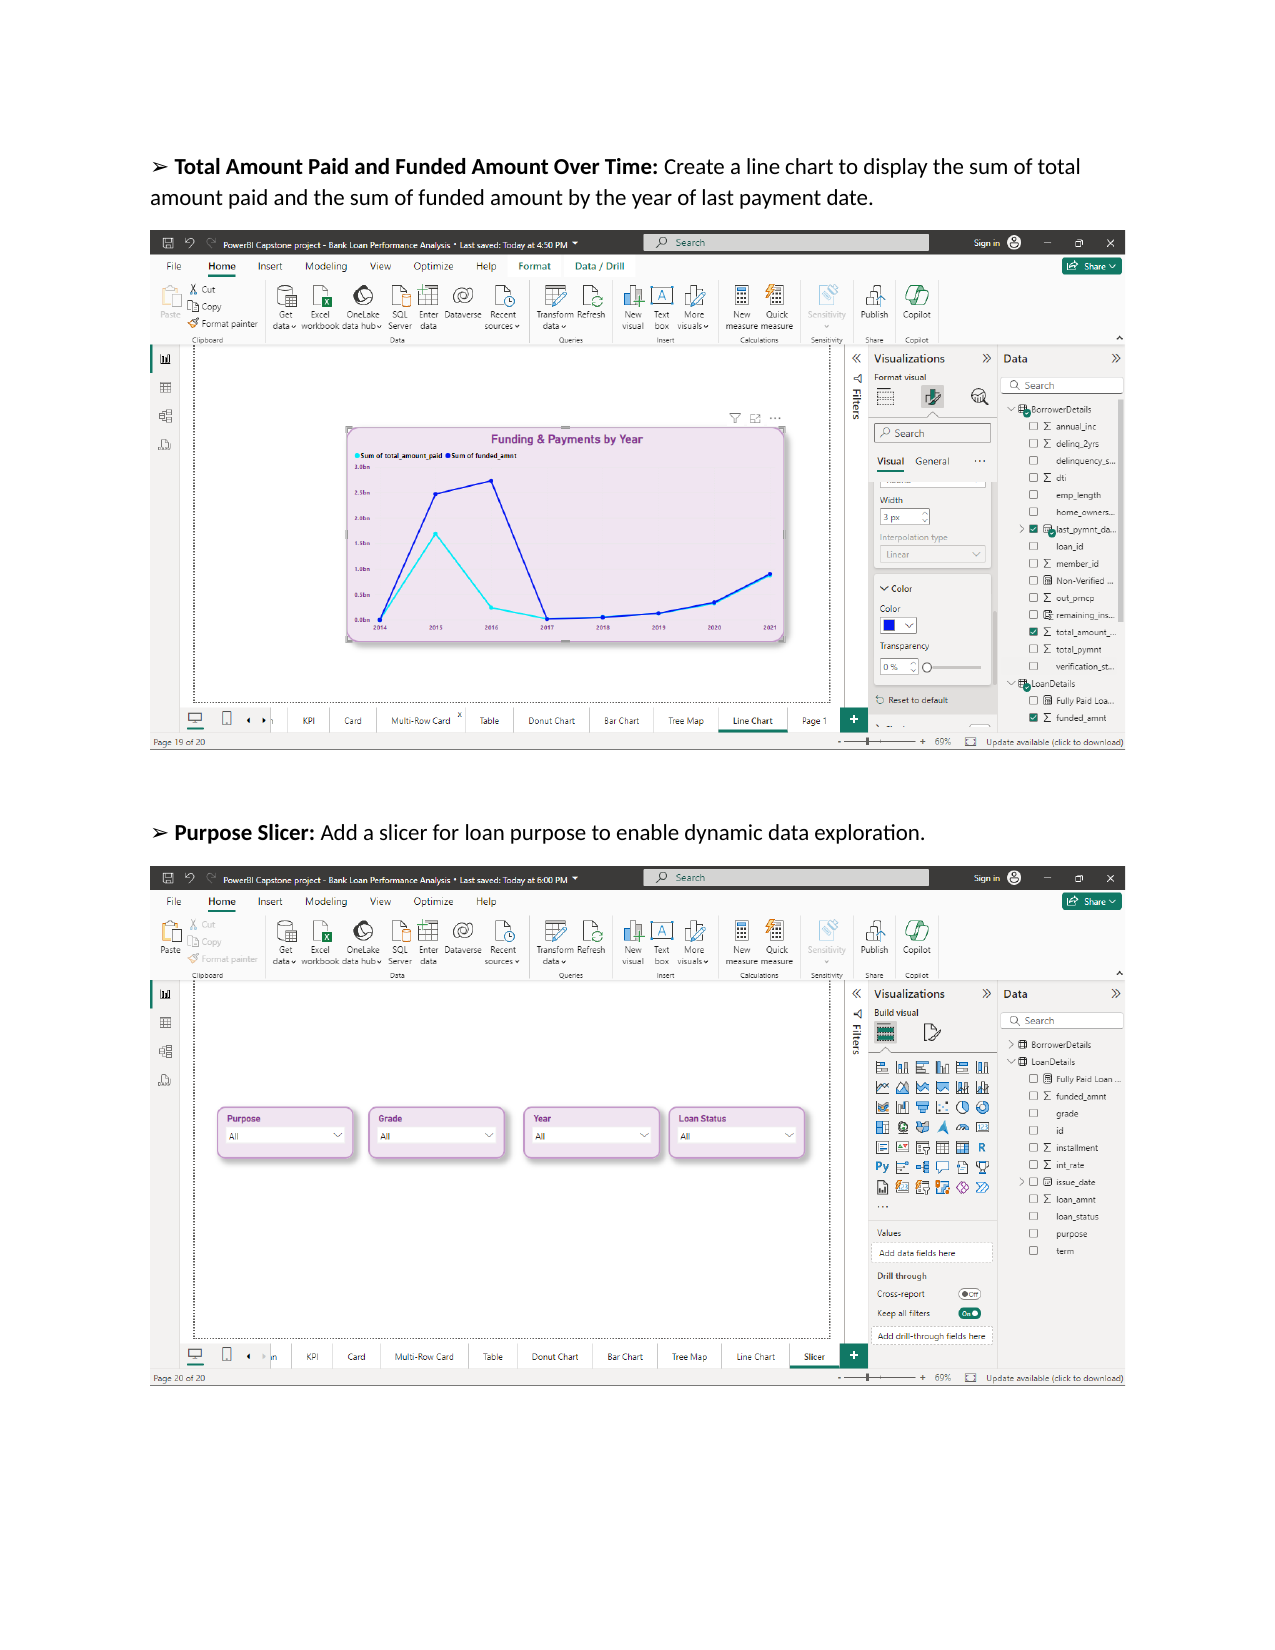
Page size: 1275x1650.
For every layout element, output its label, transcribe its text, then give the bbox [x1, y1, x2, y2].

text ➢ Total Amount Paid and Funded Amount Over Time: Create a line chart to display the sum of total amount paid and the sum of funded amount by the year of last payment date. [150, 150, 1125, 211]
text ➢ Purpose Slicer: Add a slicer for loan purpose to enable dynamic data exploration. [150, 816, 1125, 847]
picture [150, 230, 1125, 750]
picture [150, 866, 1125, 1386]
